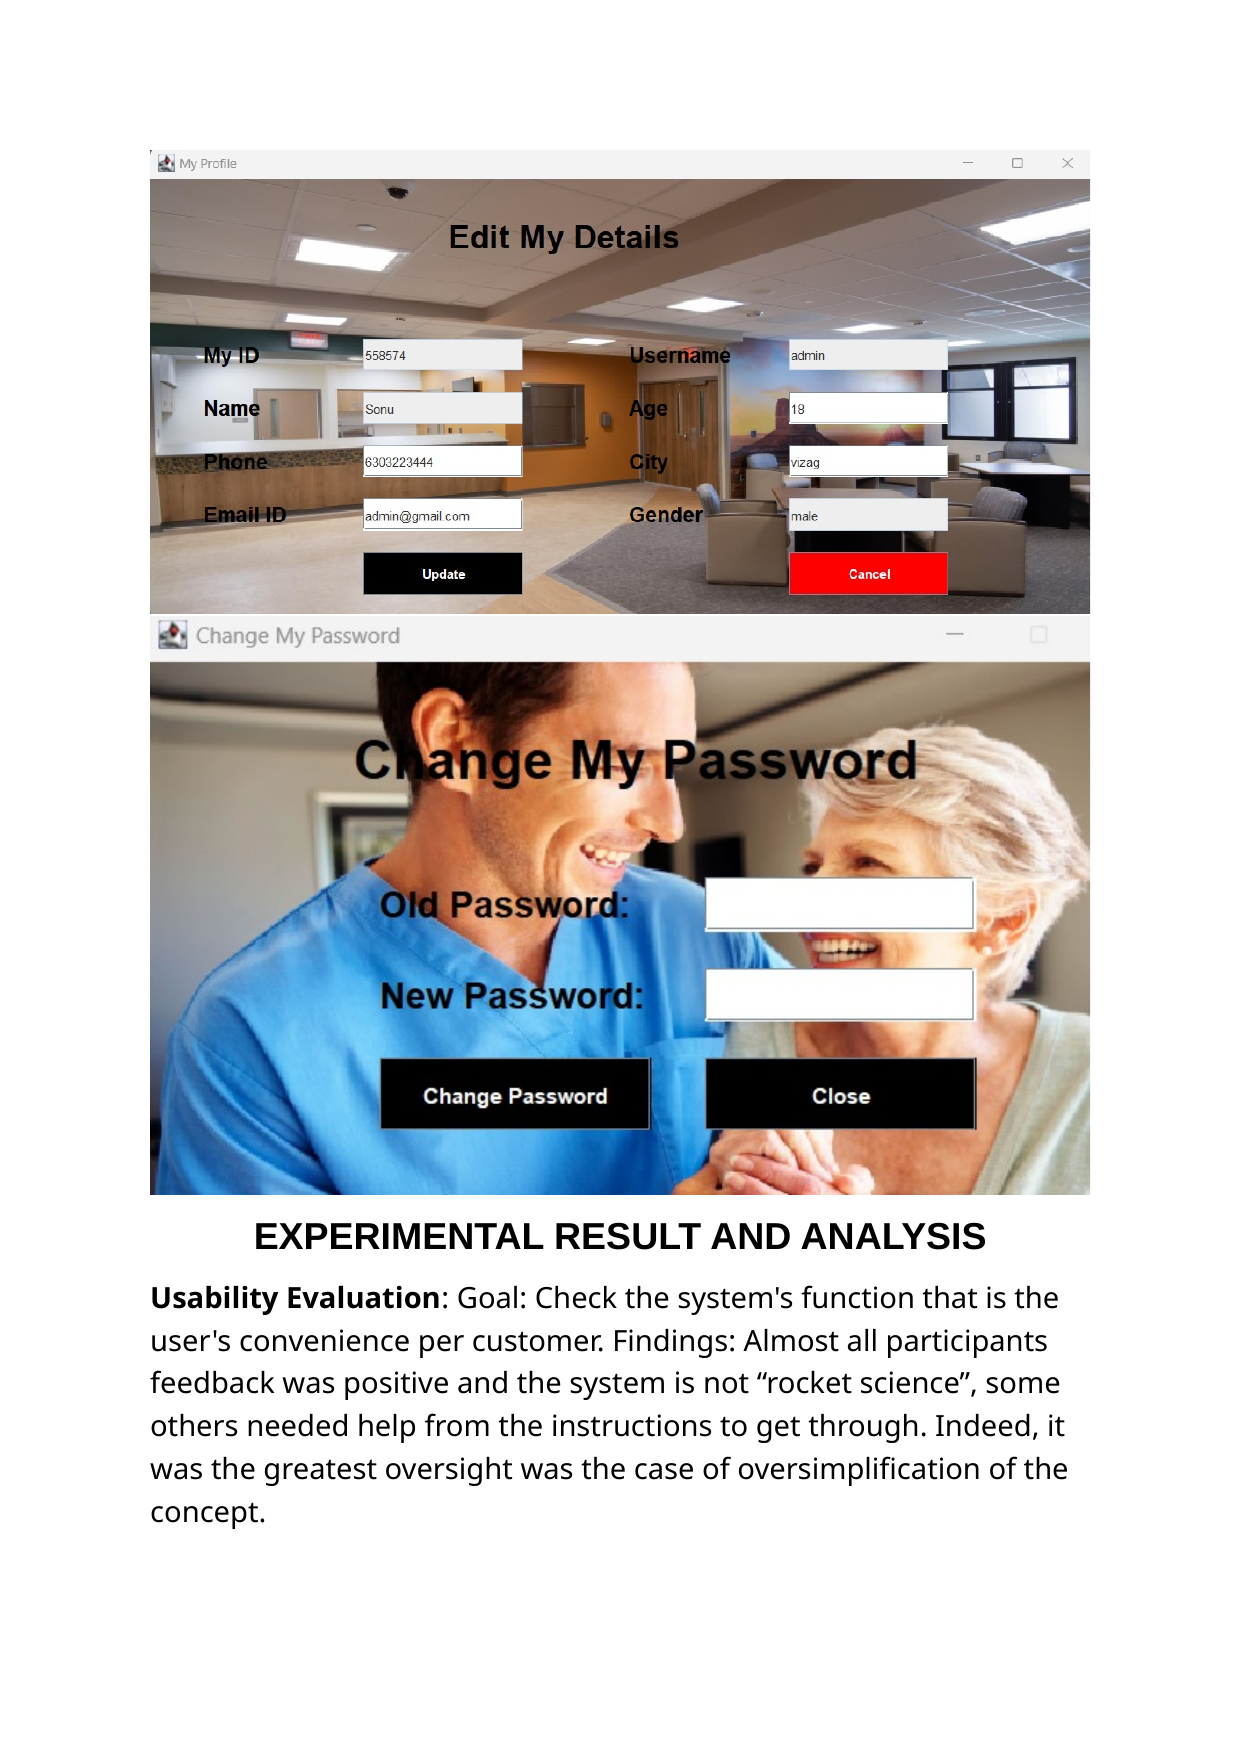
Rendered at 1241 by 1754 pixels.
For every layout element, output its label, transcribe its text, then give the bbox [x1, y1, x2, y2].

text EXPERIMENTAL RESULT AND ANALYSIS [150, 1214, 1090, 1257]
picture [150, 616, 1091, 1195]
text Usability Evaluation: Goal: Check the system's function that is the user's convenience per customer. Findings: Almost all participants feedback was positive and the system is not “rocket science”, some others needed help from the instructions to get through. Indeed, it was the greatest oversight was the case of oversimplification of the concept. [150, 1277, 1090, 1531]
picture [150, 150, 1091, 614]
